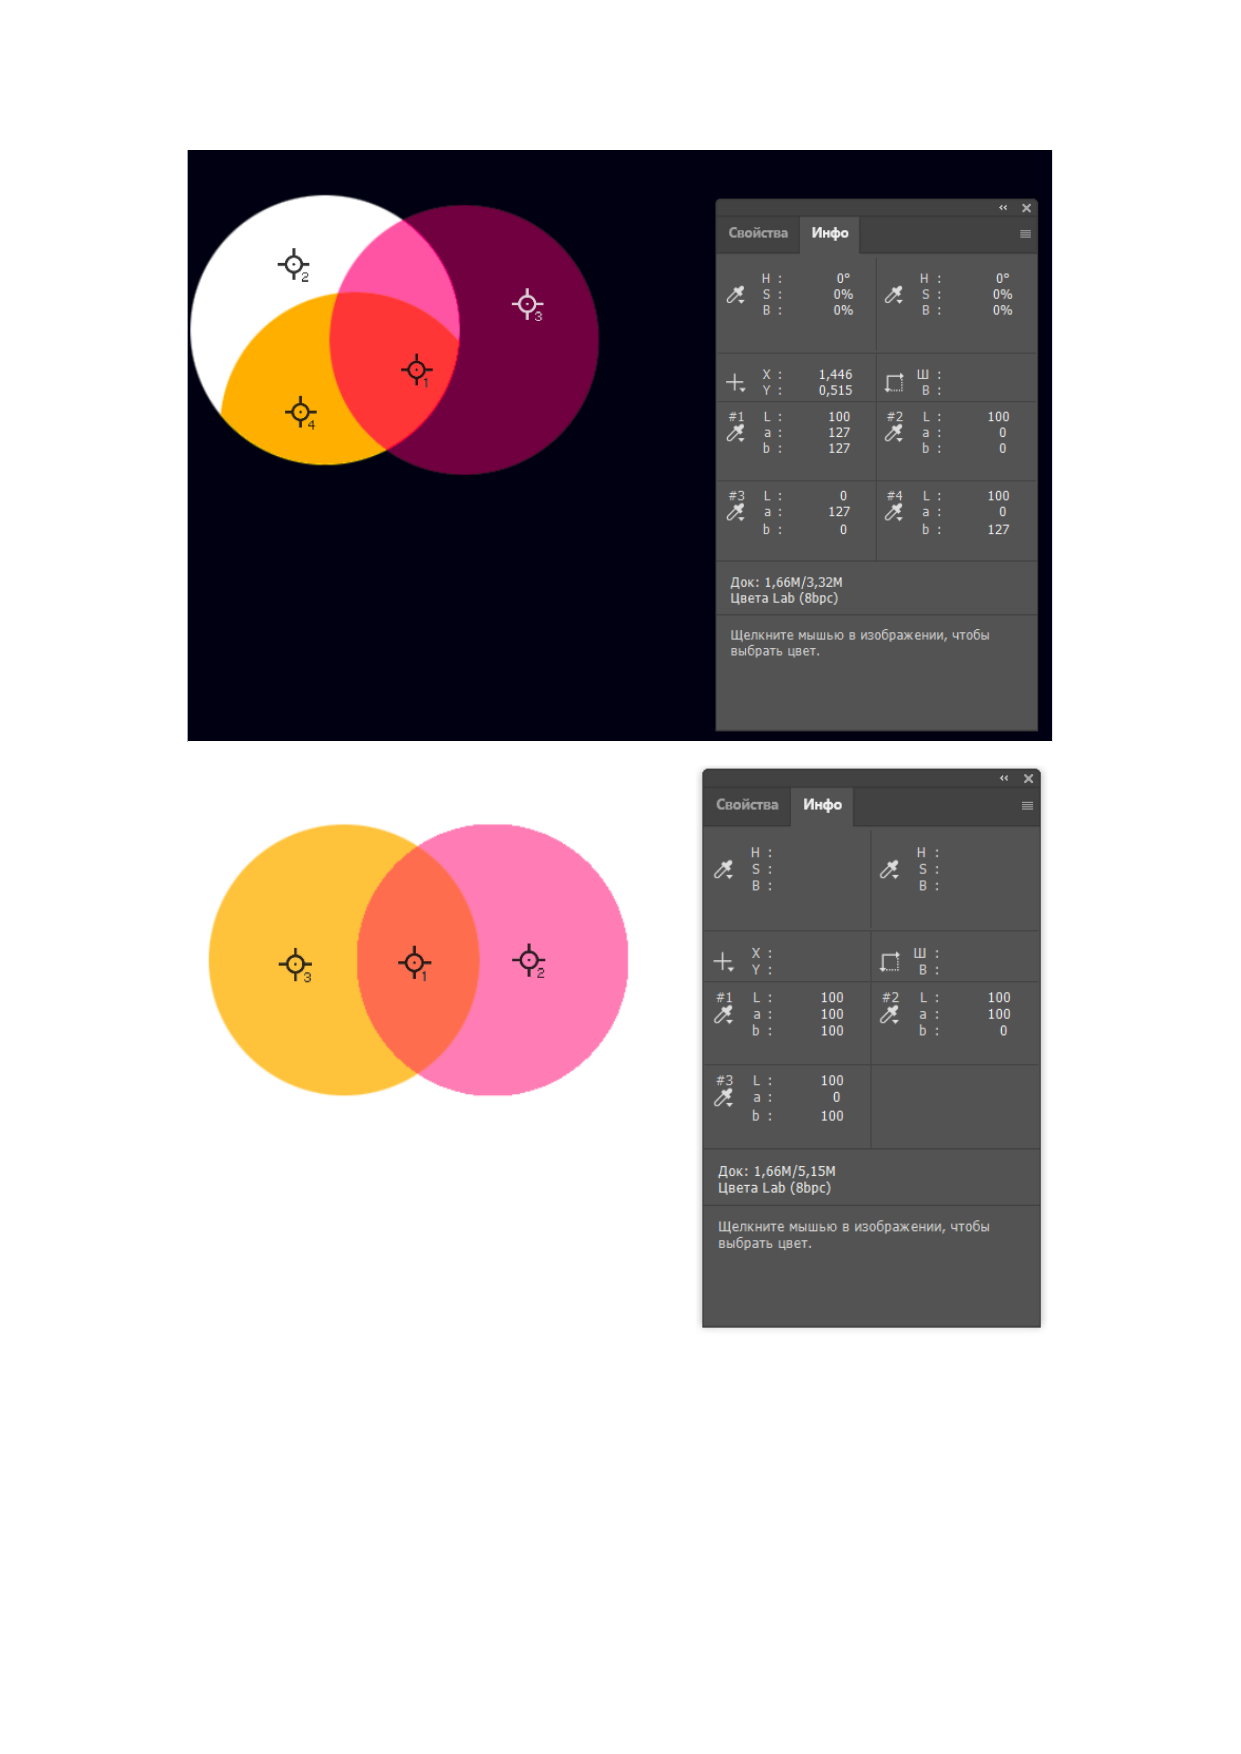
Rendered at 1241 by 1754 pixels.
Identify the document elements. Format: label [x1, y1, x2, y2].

picture [187, 150, 1053, 1341]
